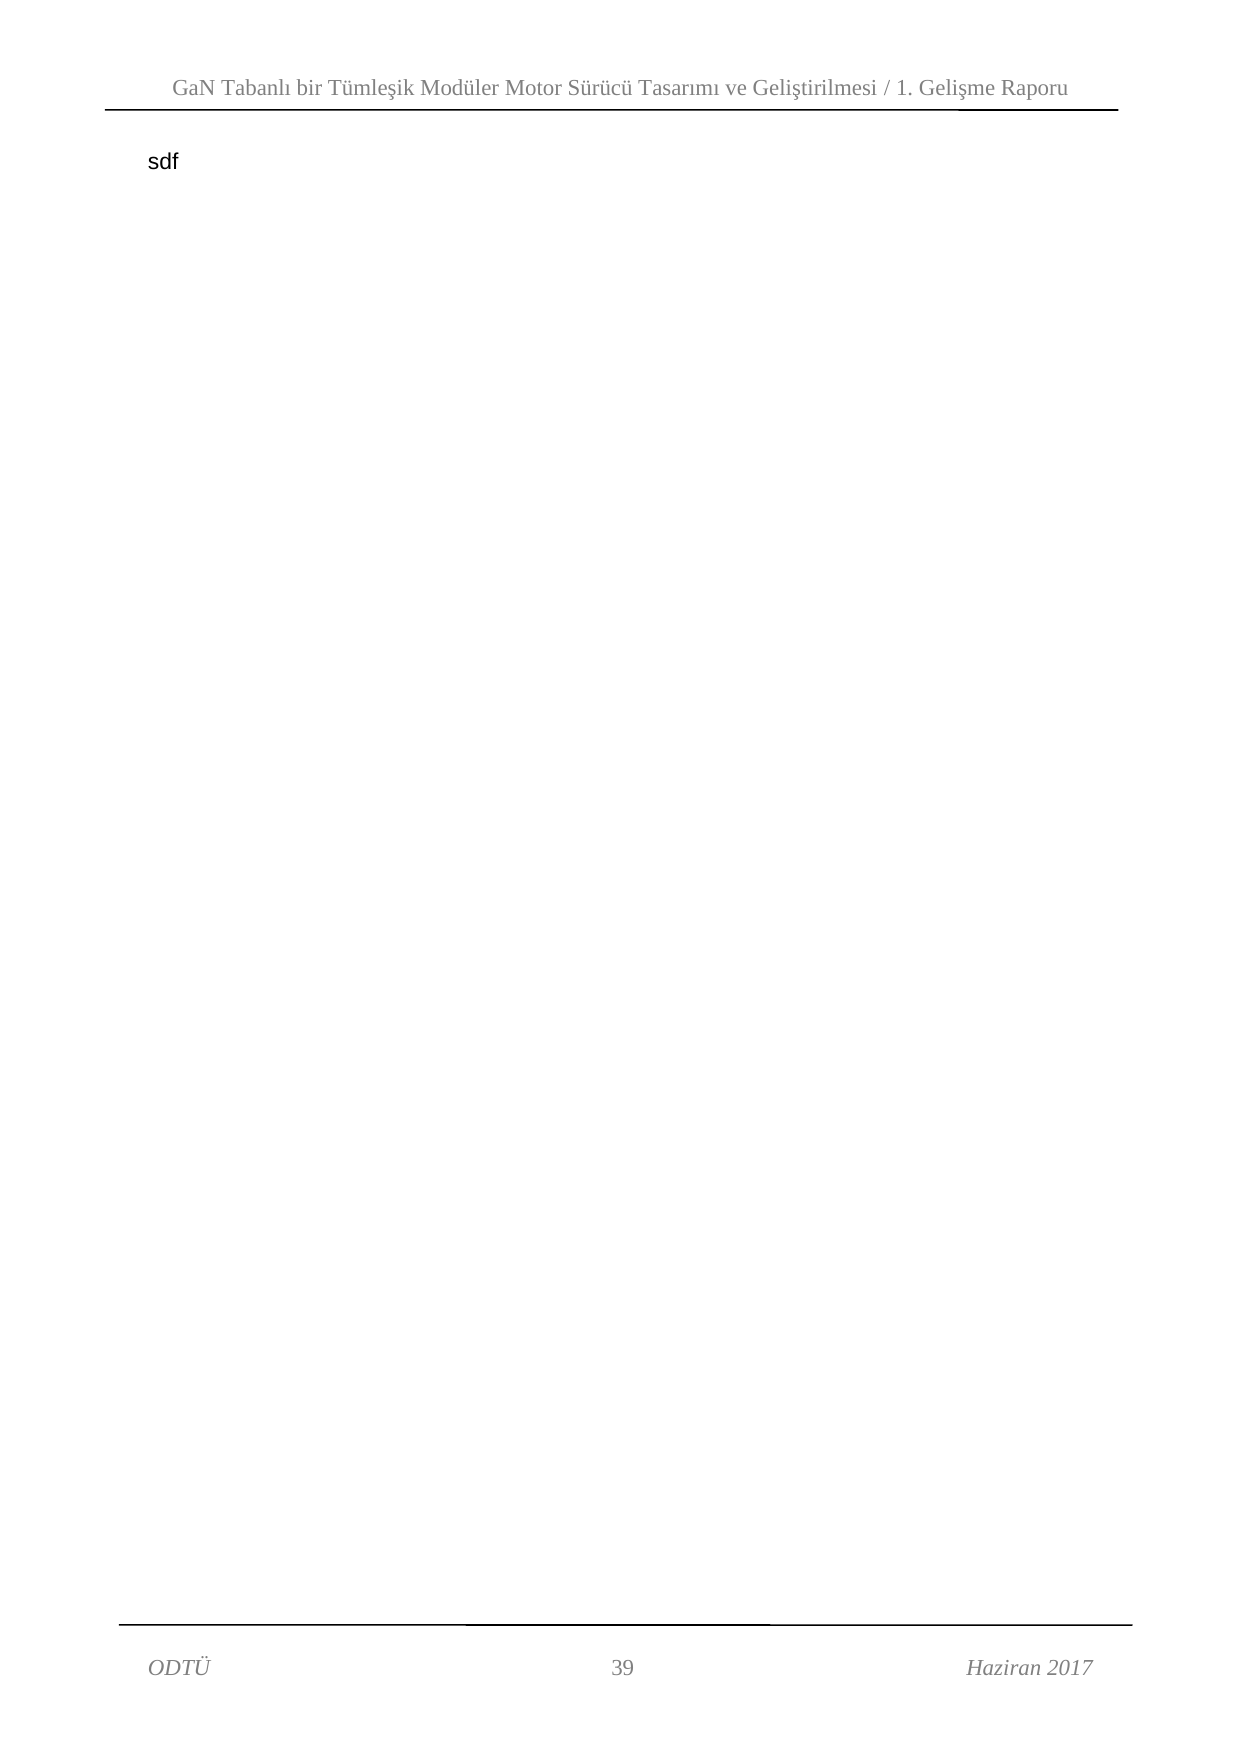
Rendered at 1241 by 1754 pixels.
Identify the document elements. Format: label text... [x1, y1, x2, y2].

list sdf [148, 148, 1093, 174]
